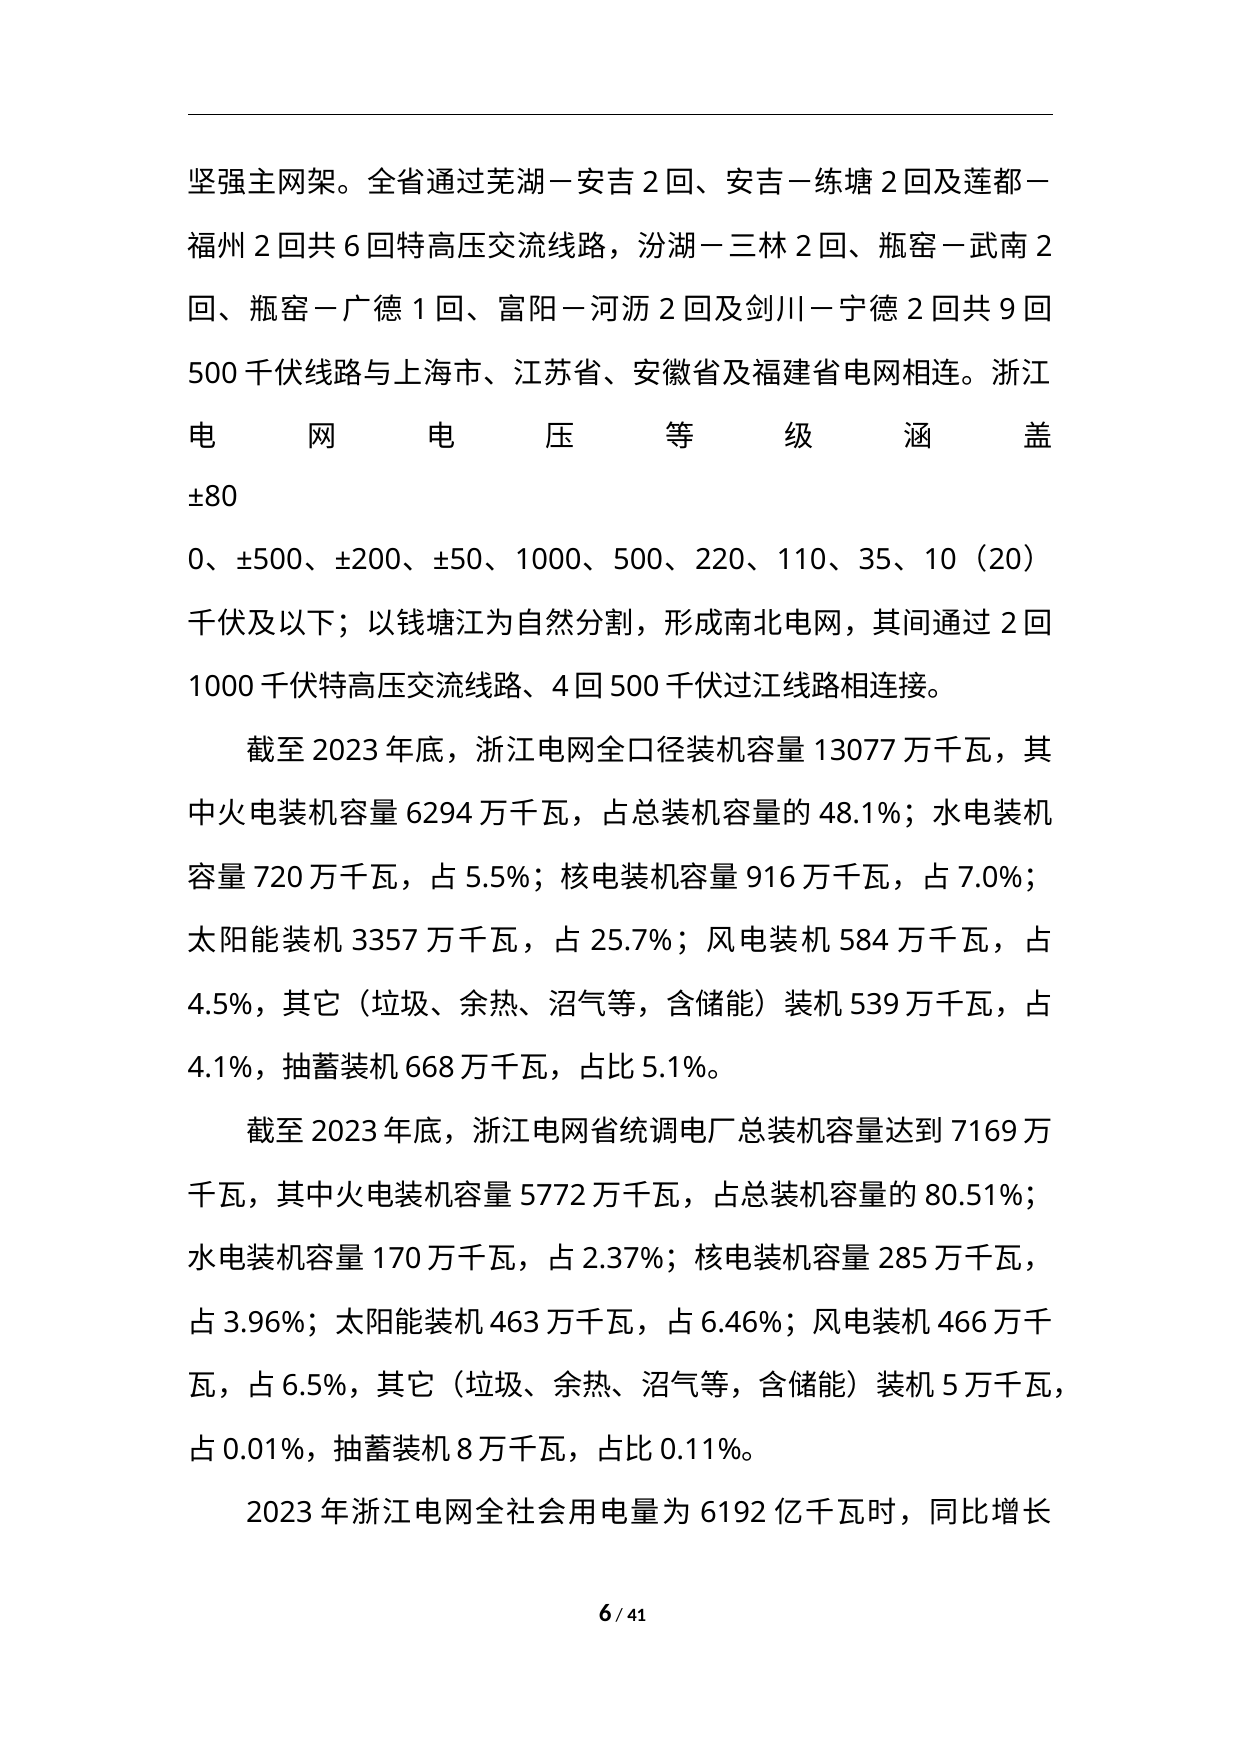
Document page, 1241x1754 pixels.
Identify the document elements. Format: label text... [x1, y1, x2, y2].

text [187, 1489, 1053, 1531]
text 截至2023年底，浙江电网省统调电厂总装机容量达到7169万千瓦，其中火电装机容量5772万千瓦，占总装机容量的80.51%；水电装机容量170万千瓦，占2.37%；核电装机容量285万千瓦，占3.96%；太阳能装机463万千瓦，占6.46%；风电装机466万千瓦，占6.5%，其它（垃圾、余热、沼气等，含储能）装机5万千瓦，占0.01%，抽蓄装机8万千瓦，占比0.11%。 [187, 1107, 1053, 1468]
text 截至2023年底，浙江电网全口径装机容量13077万千瓦，其中火电装机容量6294万千瓦，占总装机容量的48.1%；水电装机容量720万千瓦，占5.5%；核电装机容量916万千瓦，占7.0%；太阳能装机3357万千瓦，占25.7%；风电装机584万千瓦，占4.5%，其它（垃圾、余热、沼气等，含储能）装机539万千瓦，占4.1%，抽蓄装机668万千瓦，占比5.1%。 [187, 726, 1053, 1086]
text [187, 158, 1053, 705]
